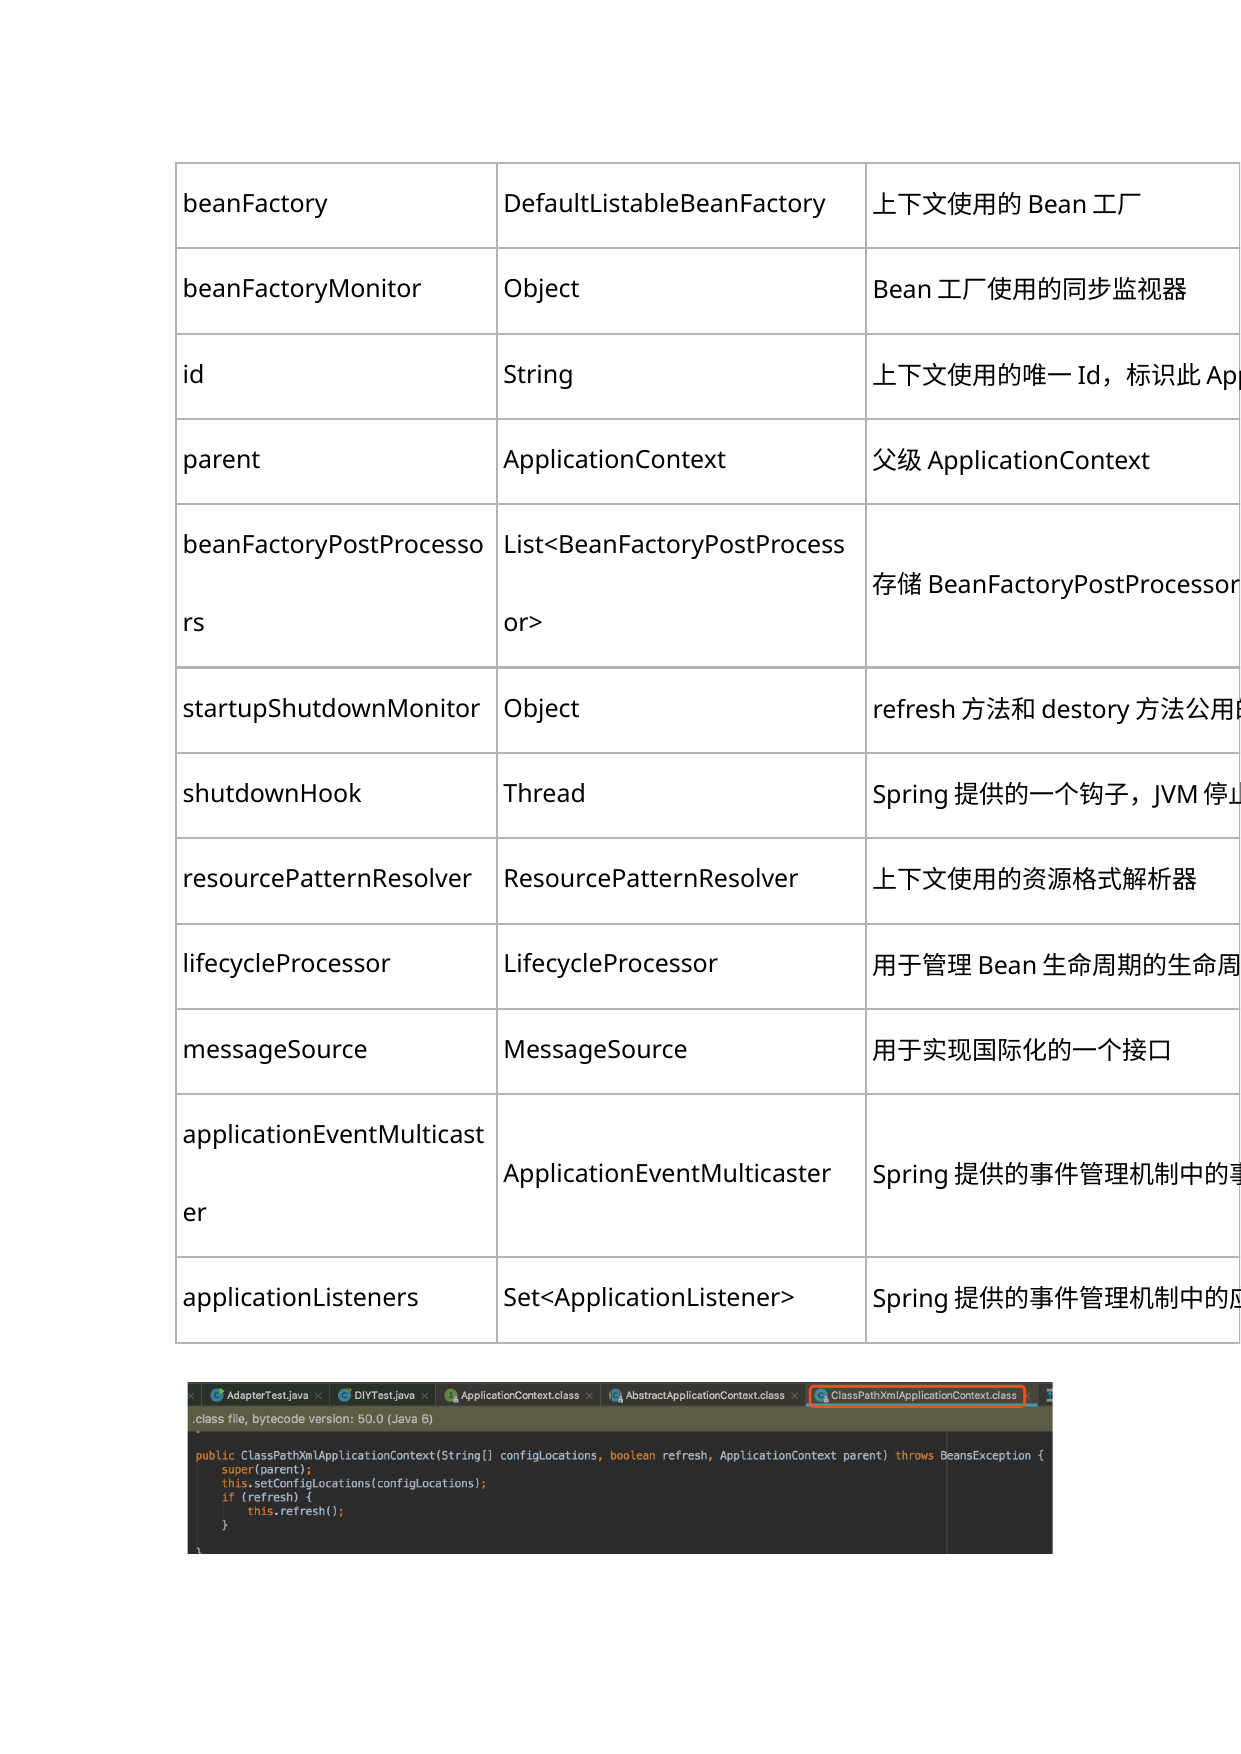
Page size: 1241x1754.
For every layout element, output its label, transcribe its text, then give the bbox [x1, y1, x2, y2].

table_cell ResourcePatternResolver [498, 839, 865, 922]
table_cell LifecycleProcessor [498, 925, 865, 1008]
table_cell resourcePatternResolver [177, 839, 496, 922]
table_cell Bean工厂使用的同步监视器 [867, 249, 1239, 333]
table_cell Object [498, 249, 865, 333]
table_cell 用于实现国际化的一个接口 [867, 1010, 1239, 1093]
table_cell 上下文使用的唯一Id，标识此ApplicationContext [867, 335, 1239, 418]
table_cell String [498, 335, 865, 418]
table_cell lifecycleProcessor [177, 925, 496, 1008]
table_cell Set<ApplicationListener> [498, 1258, 865, 1342]
table_cell startupShutdownMonitor [177, 669, 496, 752]
picture [187, 1382, 1053, 1554]
table_cell Spring提供的一个钩子，JVM停止执行时会运行Thread里面的方法 [867, 754, 1239, 837]
table_cell 上下文使用的Bean工厂 [867, 164, 1239, 247]
table_cell beanFactory [177, 164, 496, 247]
table_cell 存储BeanFactoryPostProcessor接口，Spring提供的一个扩展点 [867, 505, 1239, 666]
table_cell 父级ApplicationContext [867, 420, 1239, 503]
table_cell parent [177, 420, 496, 503]
table_cell applicationEventMulticaster [177, 1095, 496, 1256]
table_cell 上下文使用的资源格式解析器 [867, 839, 1239, 922]
table_cell List<BeanFactoryPostProcessor> [498, 505, 865, 666]
table_cell applicationListeners [177, 1258, 496, 1342]
table_cell ApplicationEventMulticaster [498, 1095, 865, 1256]
table_cell MessageSource [498, 1010, 865, 1093]
table_cell Spring提供的事件管理机制中的应用监听器 [867, 1258, 1239, 1342]
table_cell beanFactoryPostProcessors [177, 505, 496, 666]
table_cell 用于管理Bean生命周期的生命周期处理器接口 [867, 925, 1239, 1008]
table_cell id [177, 335, 496, 418]
table_cell beanFactoryMonitor [177, 249, 496, 333]
table_cell Object [498, 669, 865, 752]
table_cell shutdownHook [177, 754, 496, 837]
table_cell refresh方法和destory方法公用的一个监视器，避免两个方法同时执行 [867, 669, 1239, 752]
table_cell messageSource [177, 1010, 496, 1093]
table_cell Thread [498, 754, 865, 837]
table_cell Spring提供的事件管理机制中的事件多播器接口 [867, 1095, 1239, 1256]
table_cell ApplicationContext [498, 420, 865, 503]
table_cell DefaultListableBeanFactory [498, 164, 865, 247]
